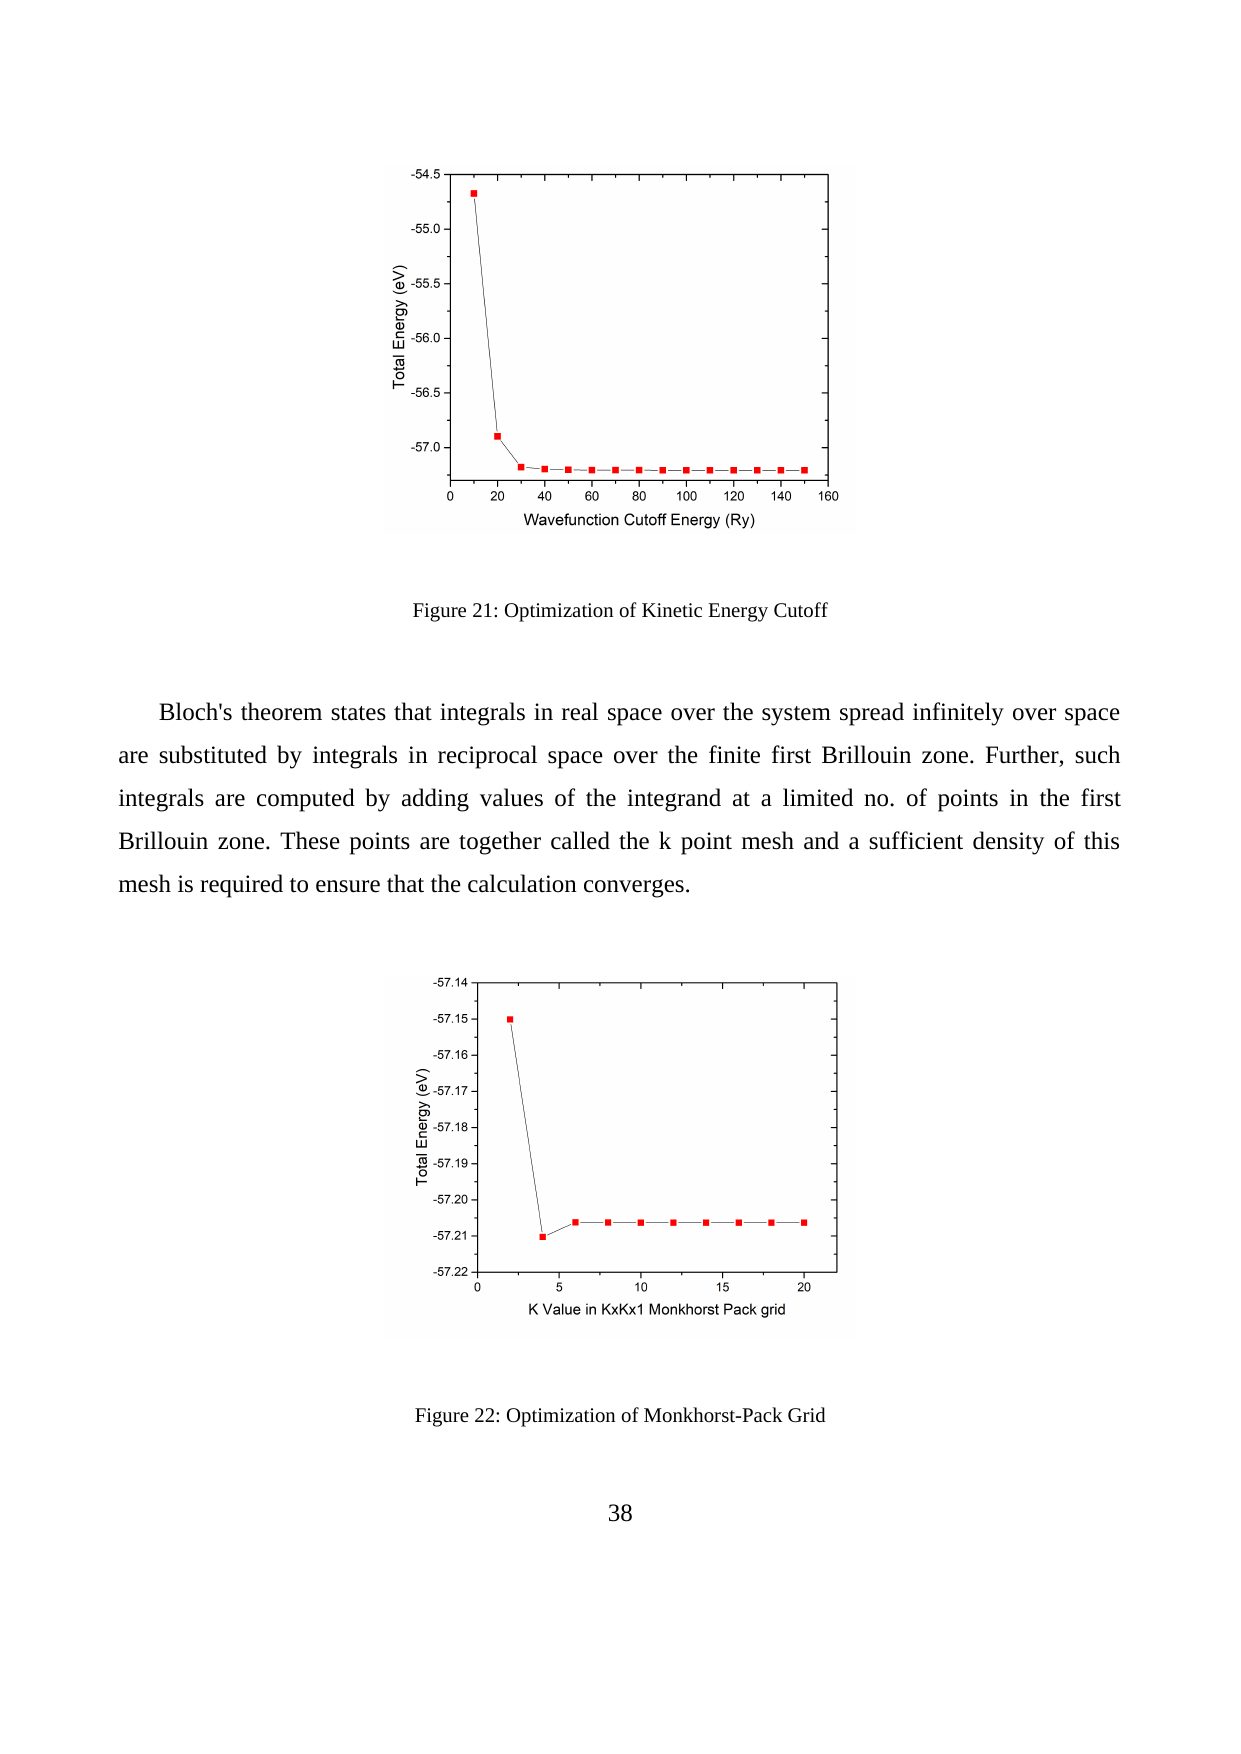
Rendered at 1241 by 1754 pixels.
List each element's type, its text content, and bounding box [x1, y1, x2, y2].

text Bloch's theorem states that integrals in real space over the system spread infinitely over space are substituted by integrals in reciprocal space over the finite first Brillouin zone. Further, such integrals are computed by adding values of the integrand at a limited no. of points in the first Brillouin zone. These points are together called the k point mesh and a sufficient density of this mesh is required to ensure that the calculation converges. [118, 697, 1122, 898]
picture [383, 975, 857, 1339]
picture [383, 165, 857, 534]
